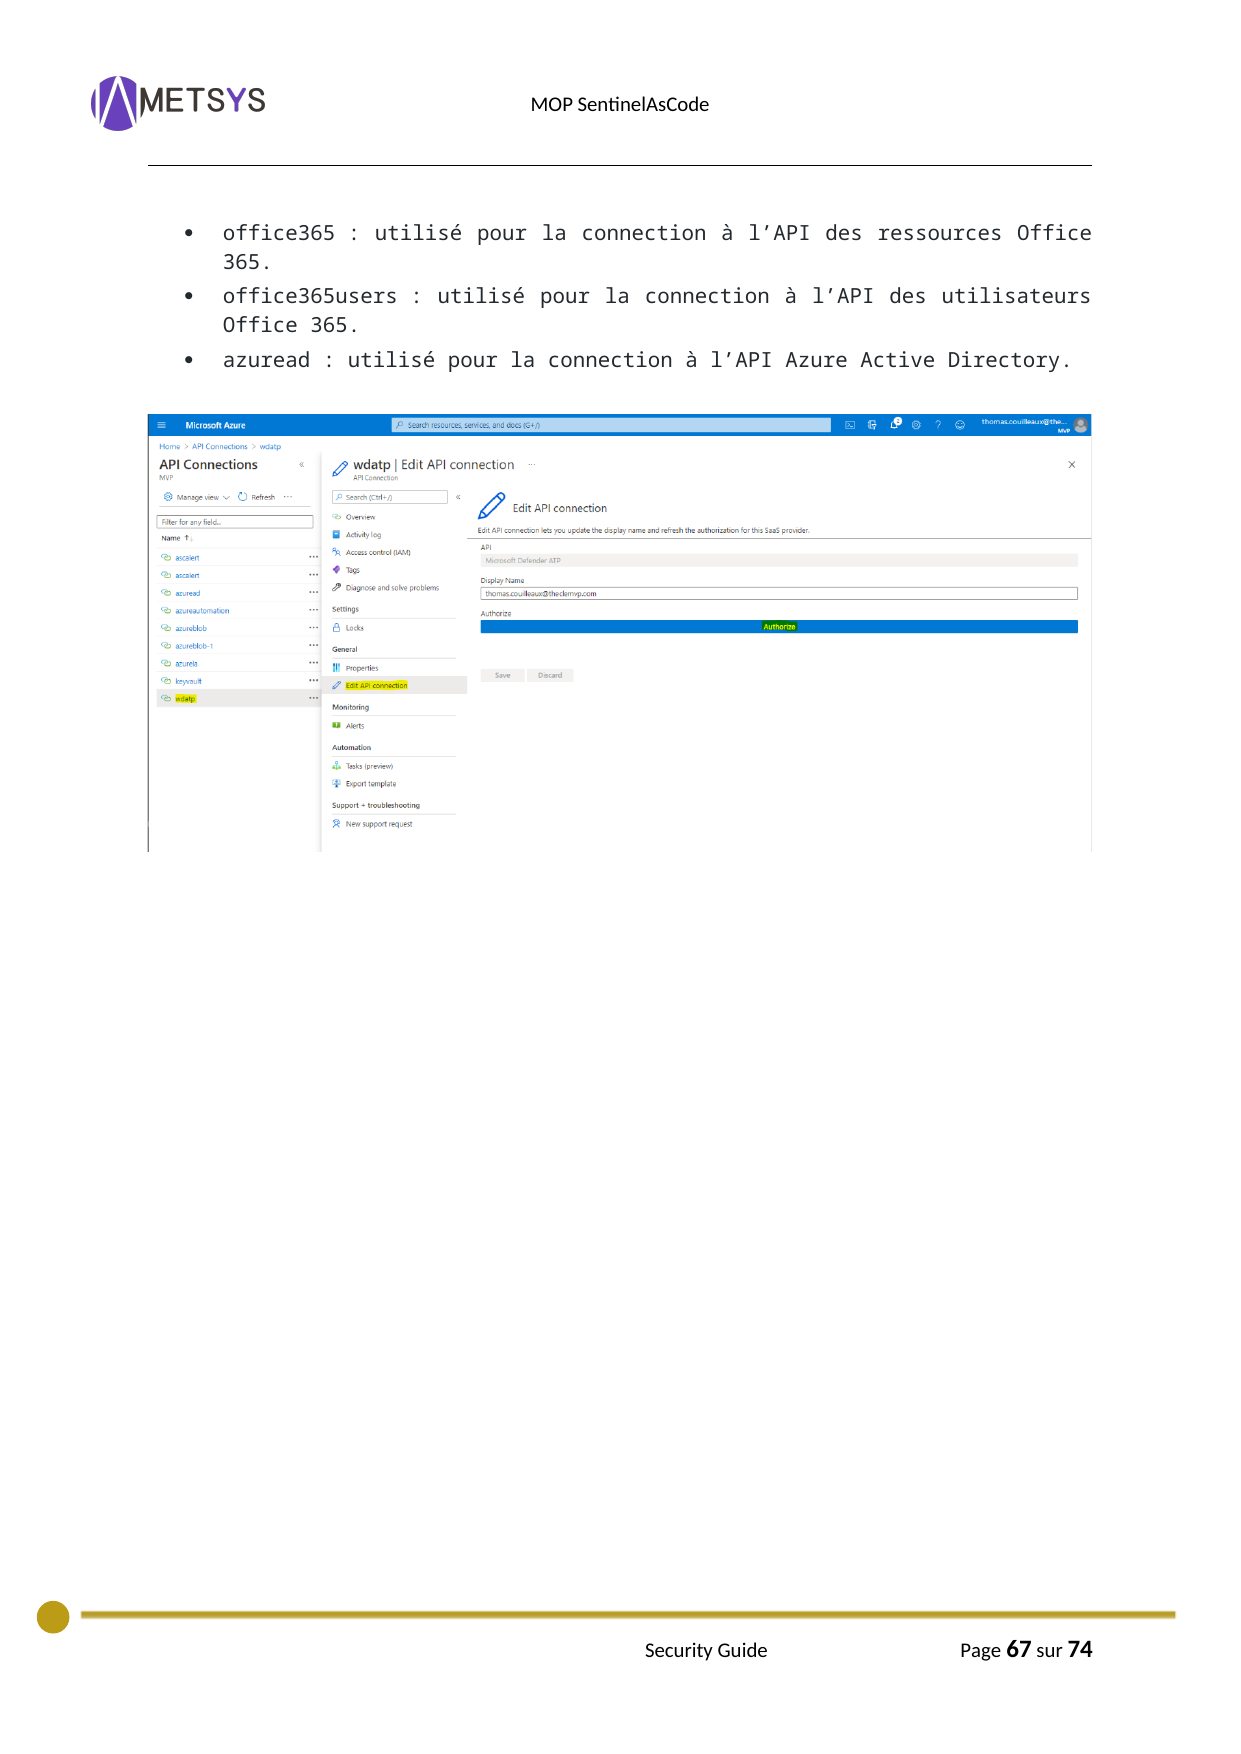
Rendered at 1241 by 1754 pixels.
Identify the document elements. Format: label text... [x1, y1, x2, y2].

list office365users : utilisé pour la connection à l’API des utilisateurs Office 365. [185, 282, 1092, 338]
picture [79, 1600, 1179, 1627]
list office365 : utilisé pour la connection à l’API des ressources Office 365. [185, 218, 1092, 275]
picture [147, 414, 1092, 852]
list azuread : utilisé pour la connection à l’API Azure Active Directory. [185, 345, 1092, 373]
